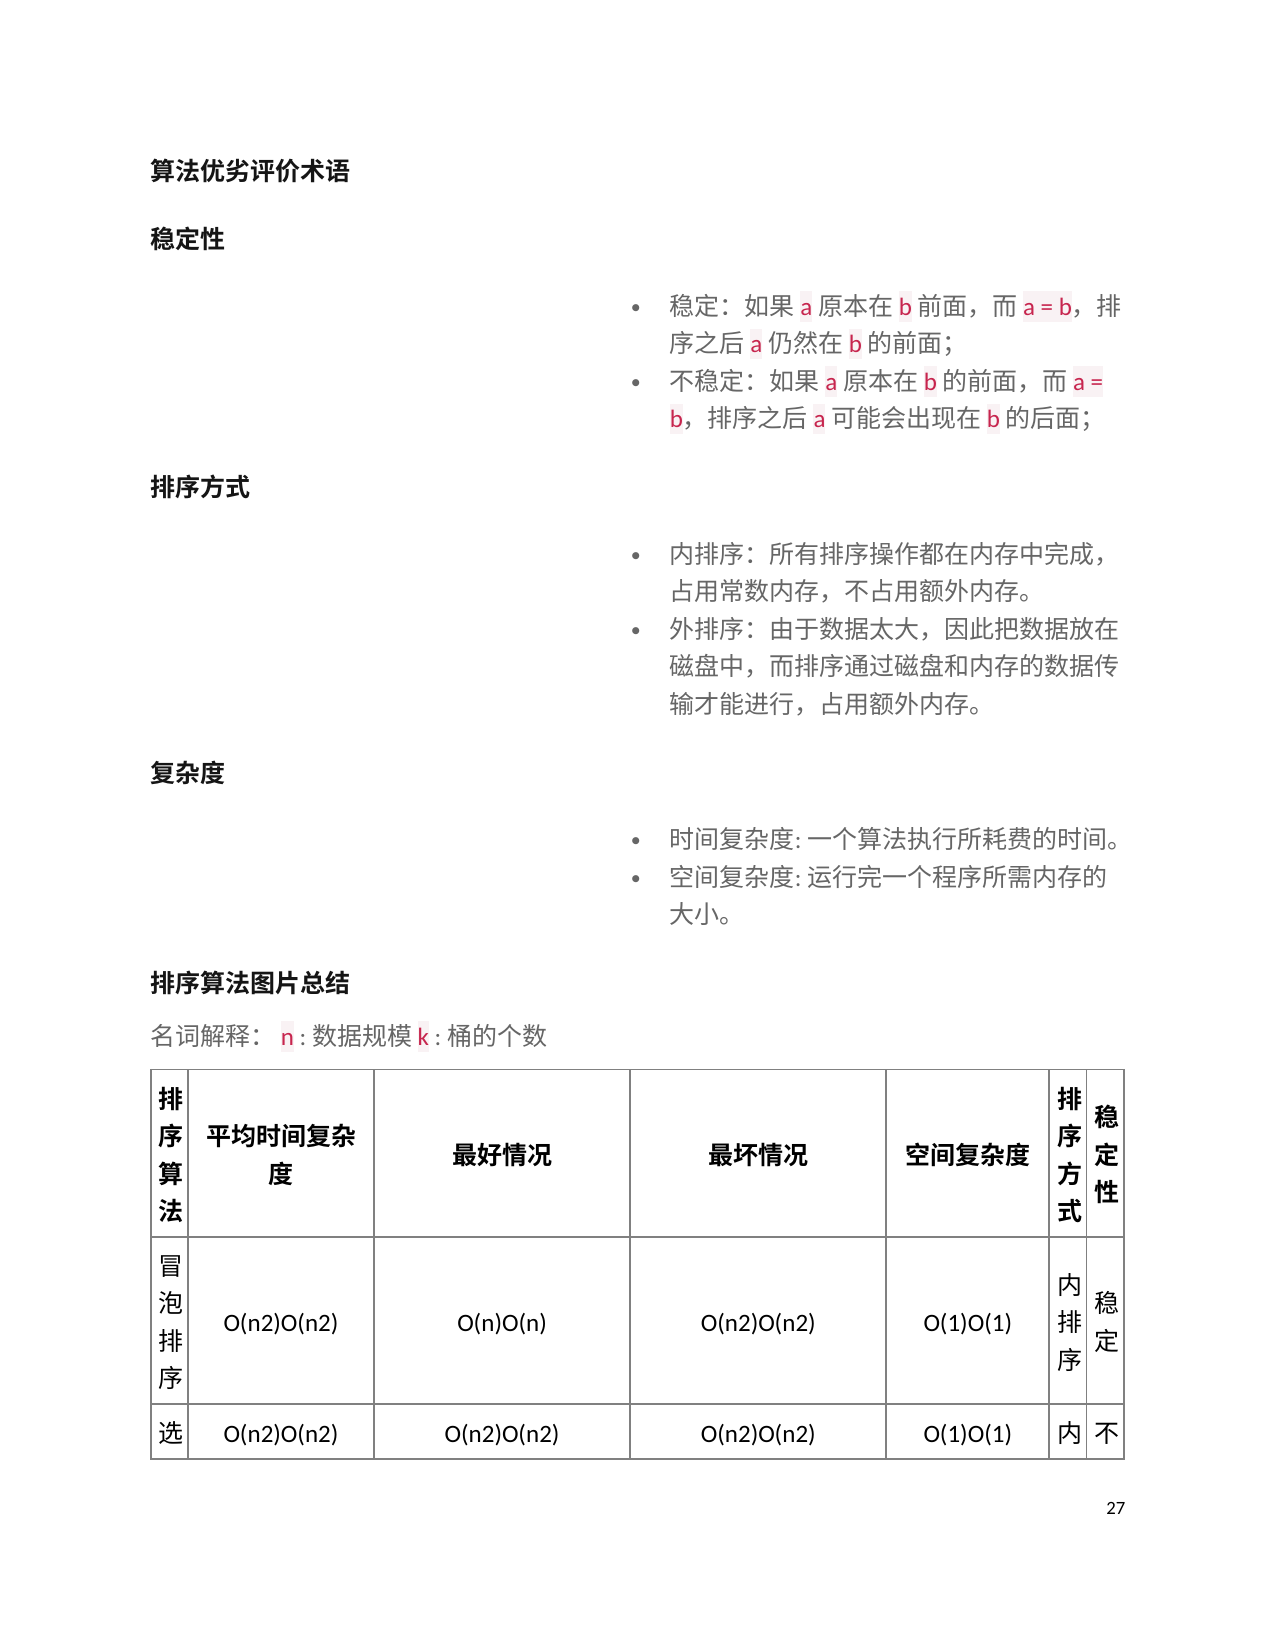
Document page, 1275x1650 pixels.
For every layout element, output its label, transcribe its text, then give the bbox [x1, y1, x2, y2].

table_header 平均时间复杂度 [189, 1070, 373, 1236]
table_header 最坏情况 [631, 1070, 885, 1236]
table_cell O(n2)O(n2) [189, 1238, 373, 1403]
table_cell O(1)O(1) [887, 1238, 1048, 1403]
text 排序方式 [150, 467, 1125, 504]
table_header 排序方式 [1050, 1070, 1086, 1236]
table_header 空间复杂度 [887, 1070, 1048, 1236]
list 时间复杂度: 一个算法执行所耗费的时间。 [632, 819, 1125, 856]
table_cell 稳定 [1087, 1238, 1123, 1403]
table_cell O(n2)O(n2) [375, 1405, 629, 1458]
list 空间复杂度: 运行完一个程序所需内存的大小。 [632, 856, 1125, 931]
text 稳定性 [150, 219, 1125, 256]
table_cell 不稳定 [1087, 1405, 1123, 1458]
table_cell O(n)O(n) [375, 1238, 629, 1403]
list 内排序：所有排序操作都在内存中完成，占用常数内存，不占用额外内存。 [632, 533, 1125, 608]
table_cell O(n2)O(n2) [189, 1405, 373, 1458]
table_cell 冒泡排序 [152, 1238, 187, 1403]
text 算法优劣评价术语 [150, 150, 1125, 187]
table_cell O(n2)O(n2) [631, 1405, 885, 1458]
table_header 最好情况 [375, 1070, 629, 1236]
table_cell 内排序 [1050, 1238, 1086, 1403]
list 稳定：如果 a 原本在 b 前面，而 a = b，排序之后 a 仍然在 b 的前面； [632, 285, 1125, 360]
text 复杂度 [150, 752, 1125, 789]
list 外排序：由于数据太大，因此把数据放在磁盘中，而排序通过磁盘和内存的数据传输才能进行，占用额外内存。 [632, 608, 1125, 721]
text 排序算法图片总结 [150, 962, 1125, 1000]
list 不稳定：如果 a 原本在 b 的前面，而 a = b，排序之后 a 可能会出现在 b 的后面； [632, 360, 1125, 435]
table_cell 选择排序 [152, 1405, 187, 1458]
table_header 排序算法 [152, 1070, 187, 1236]
table_cell O(1)O(1) [887, 1405, 1048, 1458]
text 名词解释： n : 数据规模 k : 桶的个数 [150, 1016, 1125, 1053]
table_cell O(n2)O(n2) [631, 1238, 885, 1403]
table_cell 内排序 [1050, 1405, 1086, 1458]
table_header 稳定性 [1087, 1070, 1123, 1236]
